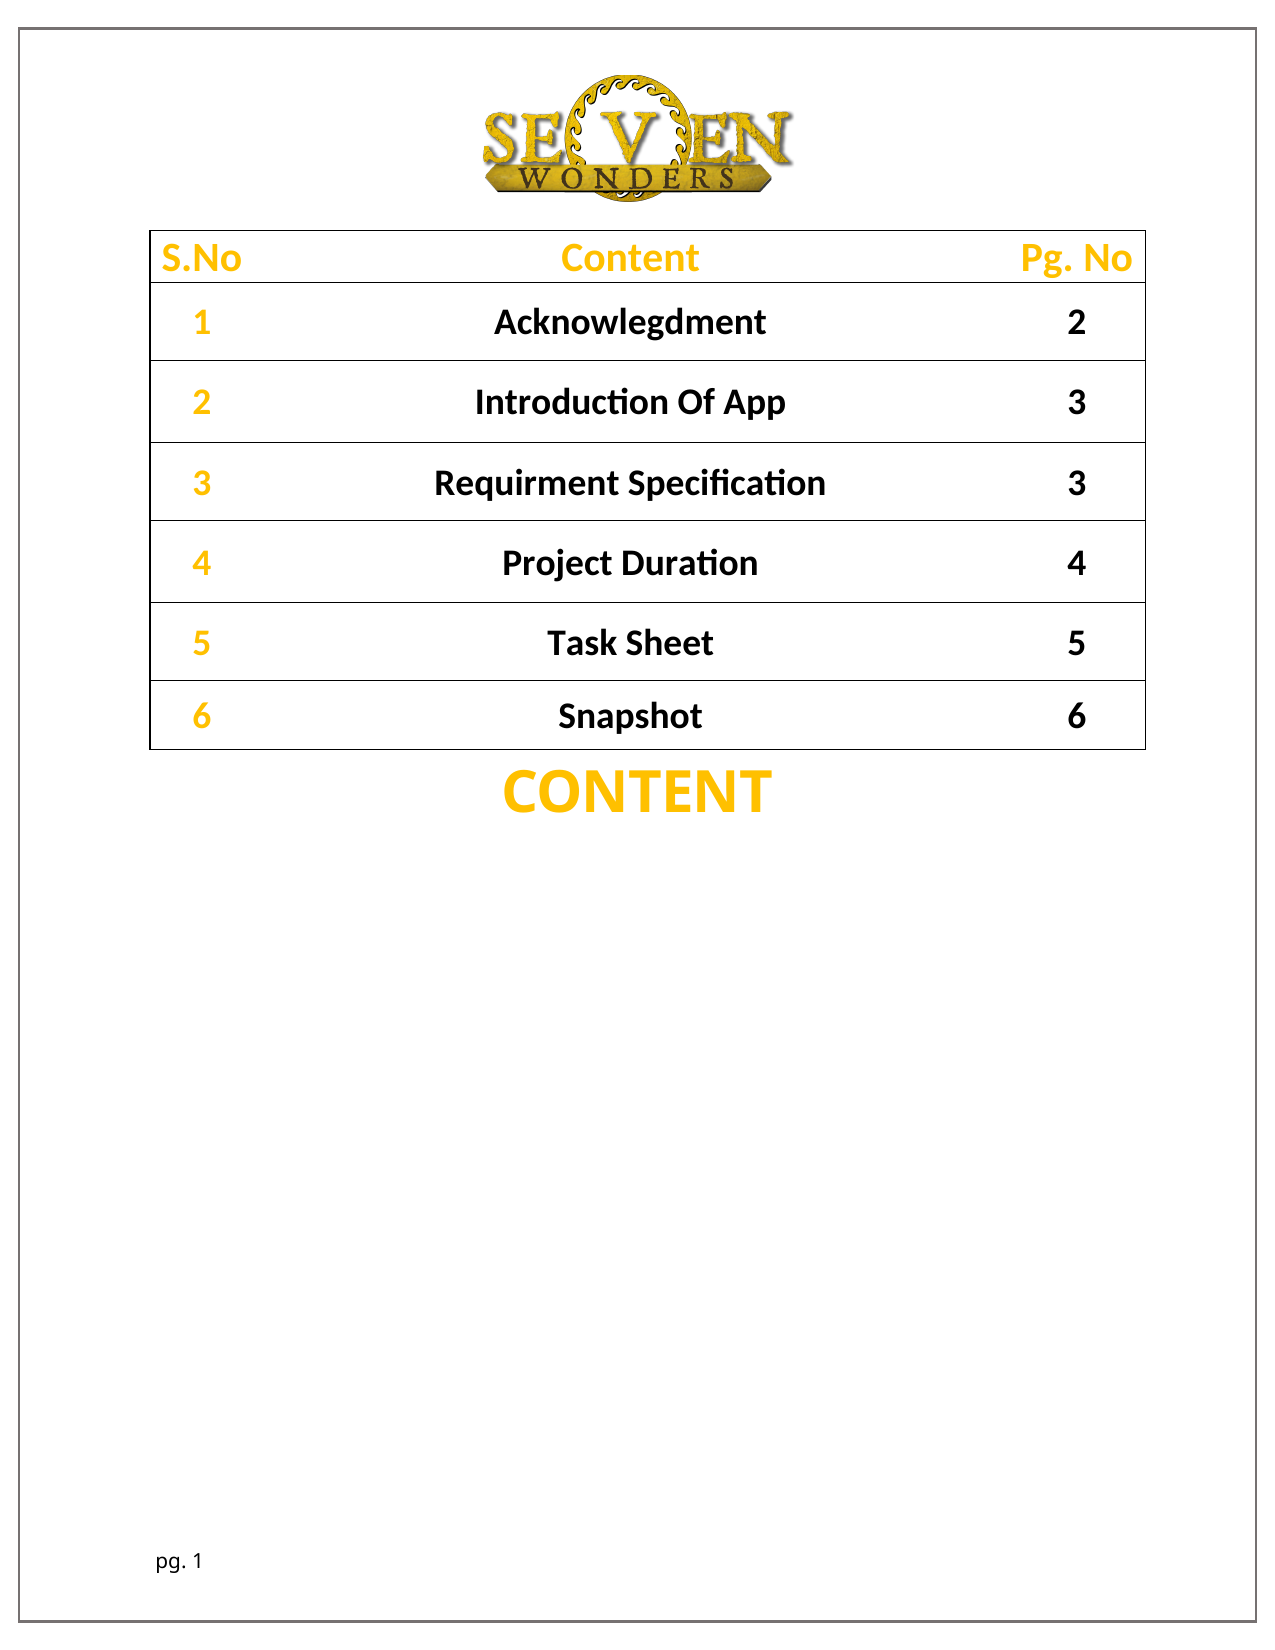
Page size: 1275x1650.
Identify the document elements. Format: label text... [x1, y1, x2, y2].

table_header Content [253, 231, 1008, 282]
table_cell 4 [151, 521, 253, 602]
table_cell Requirment Specification [253, 443, 1008, 520]
table_cell Task Sheet [253, 603, 1008, 680]
table_cell 3 [151, 443, 253, 520]
table_header S.No [151, 231, 253, 282]
table_cell Project Duration [253, 521, 1008, 602]
table_cell 3 [1008, 443, 1145, 520]
table_cell 4 [1008, 521, 1145, 602]
table_cell Acknowlegdment [253, 283, 1008, 359]
table_cell 6 [151, 681, 253, 749]
picture [480, 75, 795, 202]
table_cell 1 [151, 283, 253, 359]
table_cell Introduction Of App [253, 361, 1008, 442]
table_header Pg. No [1008, 231, 1145, 282]
title CONTENT [150, 750, 1125, 830]
table_cell 2 [1008, 283, 1145, 359]
table_cell 5 [1008, 603, 1145, 680]
table_cell 6 [1008, 681, 1145, 749]
table_cell Snapshot [253, 681, 1008, 749]
table_cell 3 [1008, 361, 1145, 442]
table_cell 2 [151, 361, 253, 442]
table_cell 5 [151, 603, 253, 680]
